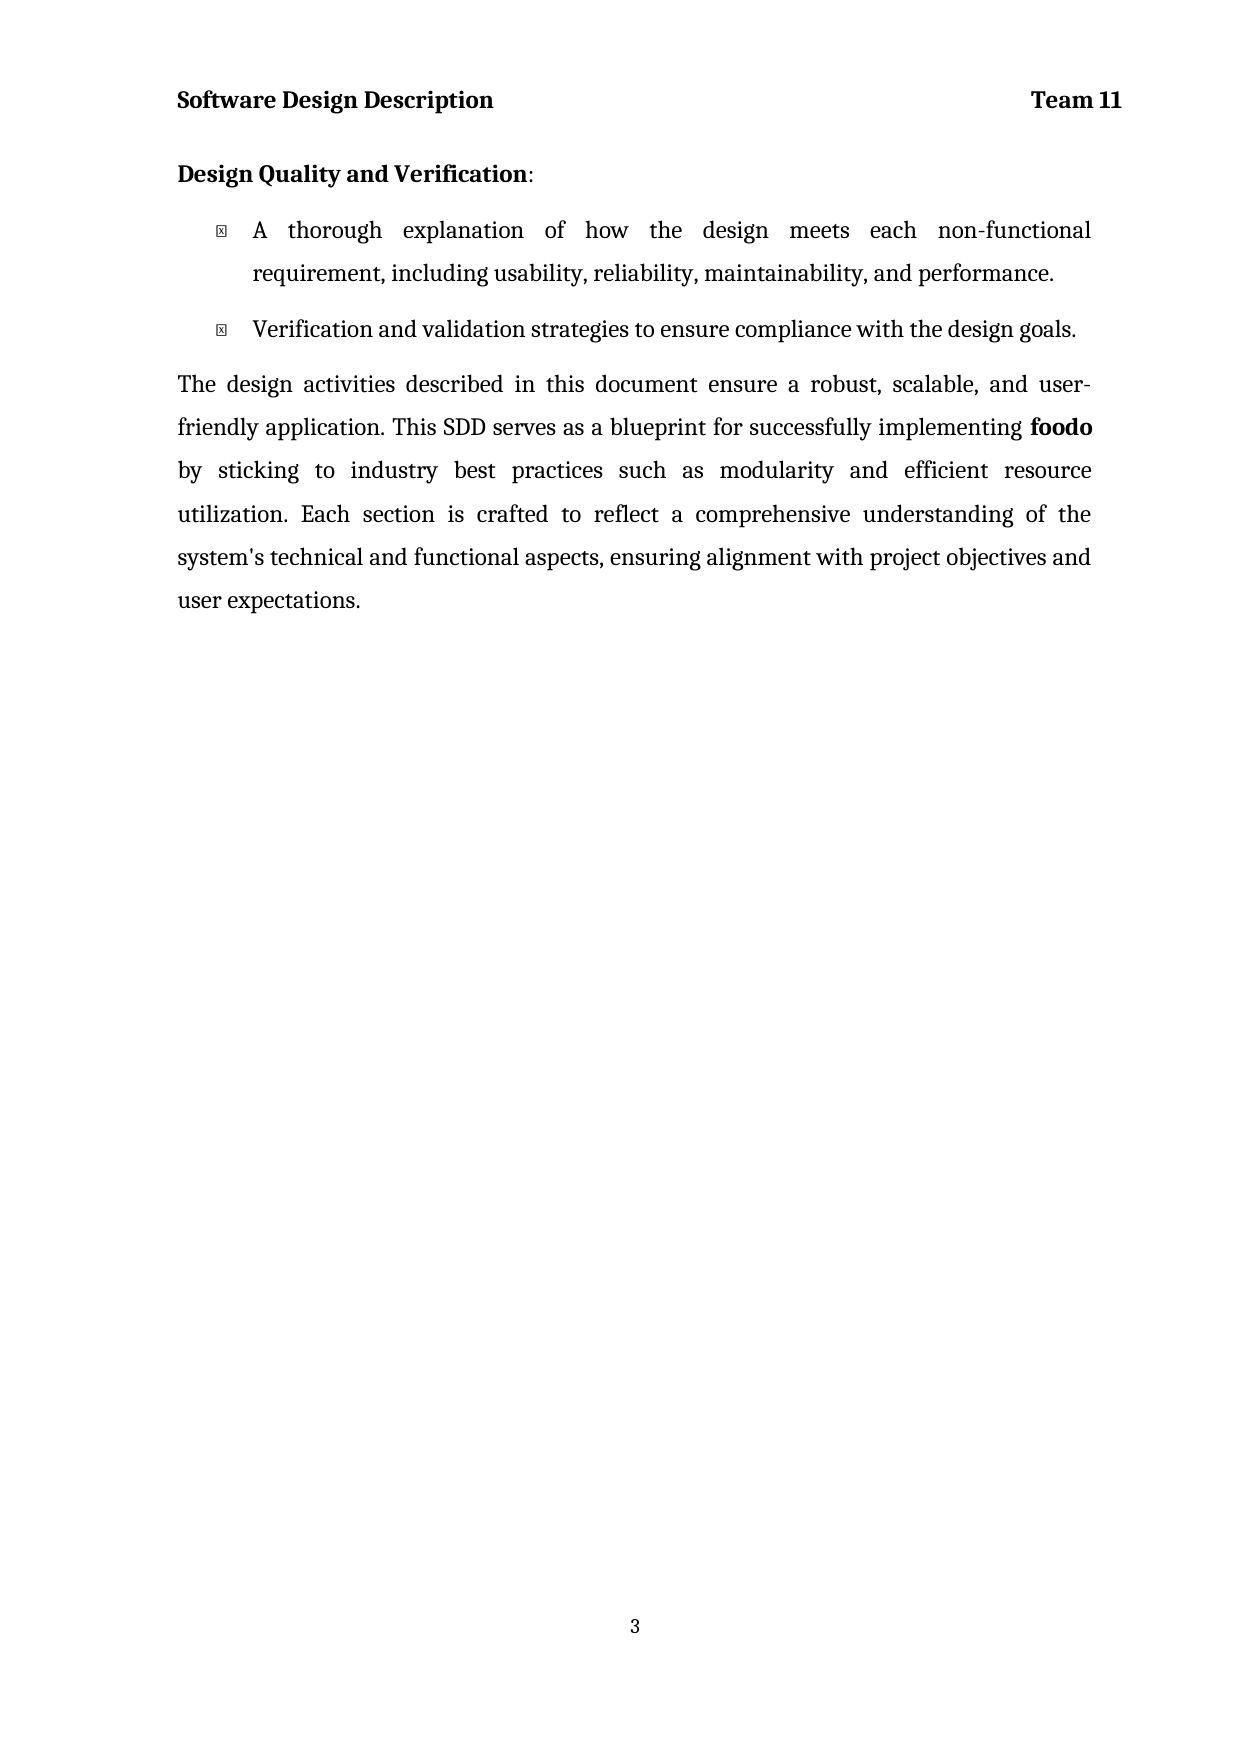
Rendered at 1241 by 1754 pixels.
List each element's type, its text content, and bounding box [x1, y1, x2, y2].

list Verification and validation strategies to ensure compliance with the design goals. [215, 314, 1092, 343]
text The design activities described in this document ensure a robust, scalable, and user-friendly application. This SDD serves as a blueprint for successfully implementing foodo by sticking to industry best practices such as modularity and efficient resource utilization. Each section is crafted to reflect a comprehensive understanding of the system's technical and functional aspects, ensuring alignment with project objectives and user expectations. [177, 370, 1092, 614]
text Design Quality and Verification: [177, 160, 1092, 189]
list A thorough explanation of how the design meets each non-functional requirement, including usability, reliability, maintainability, and performance. [215, 216, 1092, 288]
